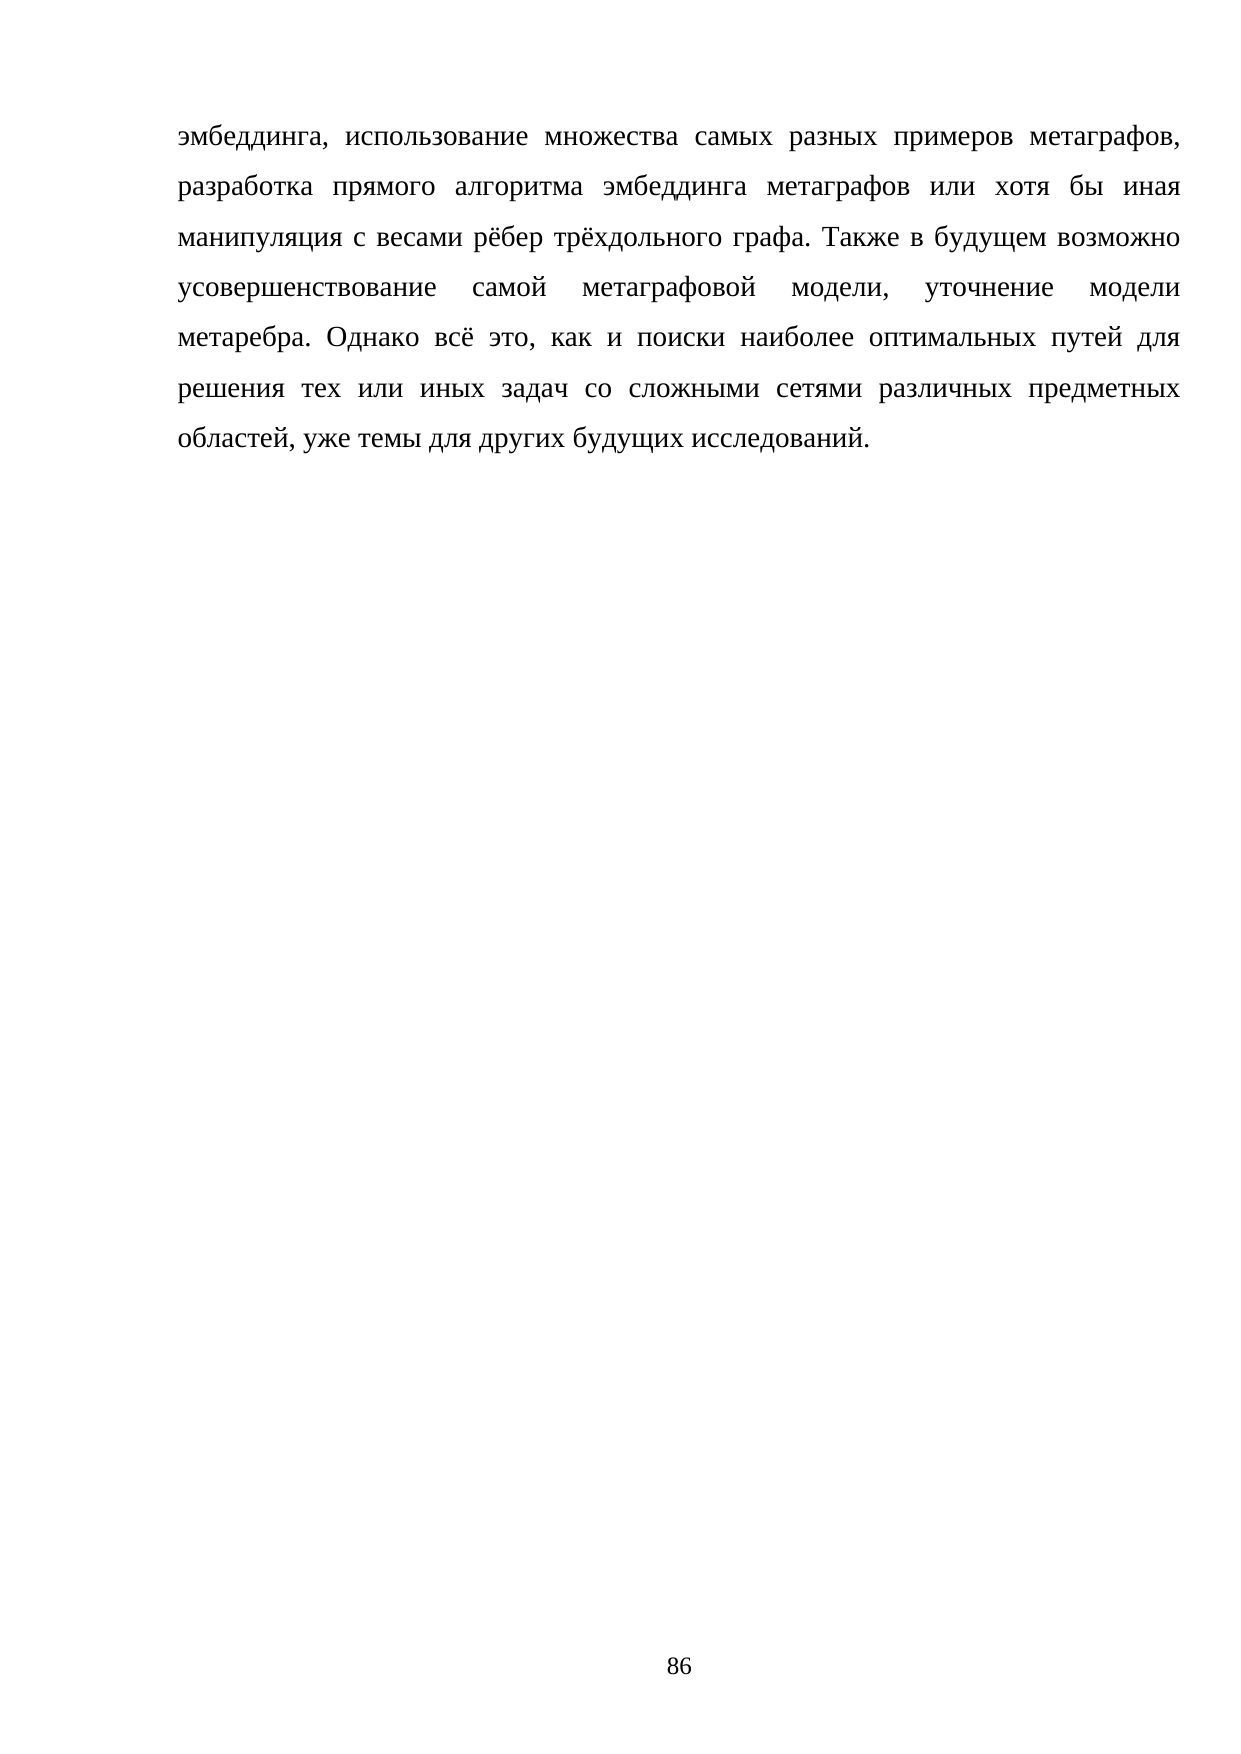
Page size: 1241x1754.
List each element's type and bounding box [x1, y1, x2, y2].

text [177, 118, 1181, 453]
